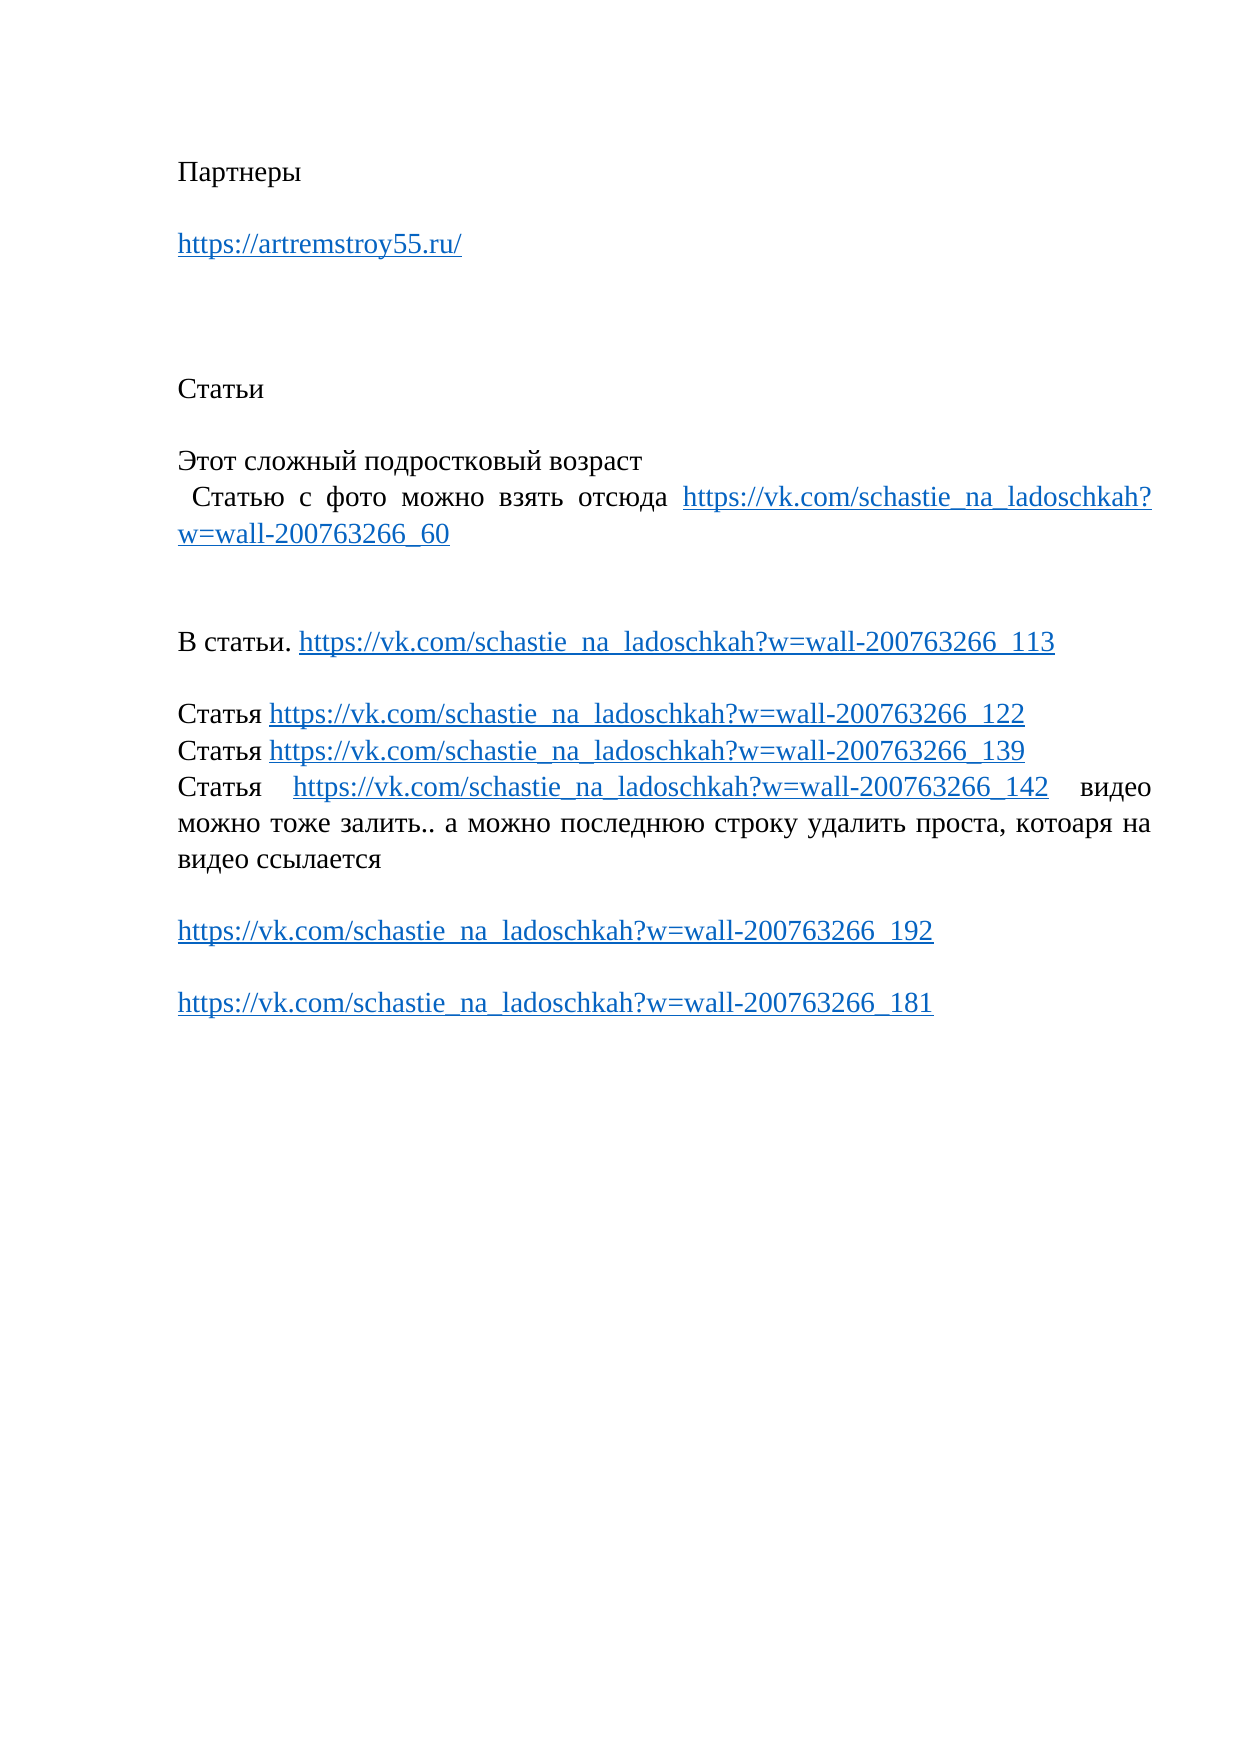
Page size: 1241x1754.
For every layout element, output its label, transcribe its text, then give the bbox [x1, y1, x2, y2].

text Статья https://vk.com/schastie_na_ladoschkah?w=wall-200763266_122 [177, 696, 1152, 730]
text Партнеры [177, 154, 1152, 188]
text Этот сложный подростковый возраст [177, 443, 1152, 477]
text https://vk.com/schastie_na_ladoschkah?w=wall-200763266_192 [177, 913, 1152, 947]
text Статью с фото можно взять отсюда https://vk.com/schastie_na_ladoschkah?w=wall-200763266_60 [177, 479, 1152, 549]
text https://vk.com/schastie_na_ladoschkah?w=wall-200763266_181 [177, 986, 1152, 1019]
text Статья https://vk.com/schastie_na_ladoschkah?w=wall-200763266_139 [177, 733, 1152, 766]
text Статьи [177, 371, 1152, 405]
text https://artremstroy55.ru/ [177, 227, 1152, 260]
text В статьи. https://vk.com/schastie_na_ladoschkah?w=wall-200763266_113 [177, 624, 1152, 658]
text Статья https://vk.com/schastie_na_ladoschkah?w=wall-200763266_142 видео можно тоже залить.. а можно последнюю строку удалить проста, котоаря на видео ссылается [177, 769, 1152, 874]
